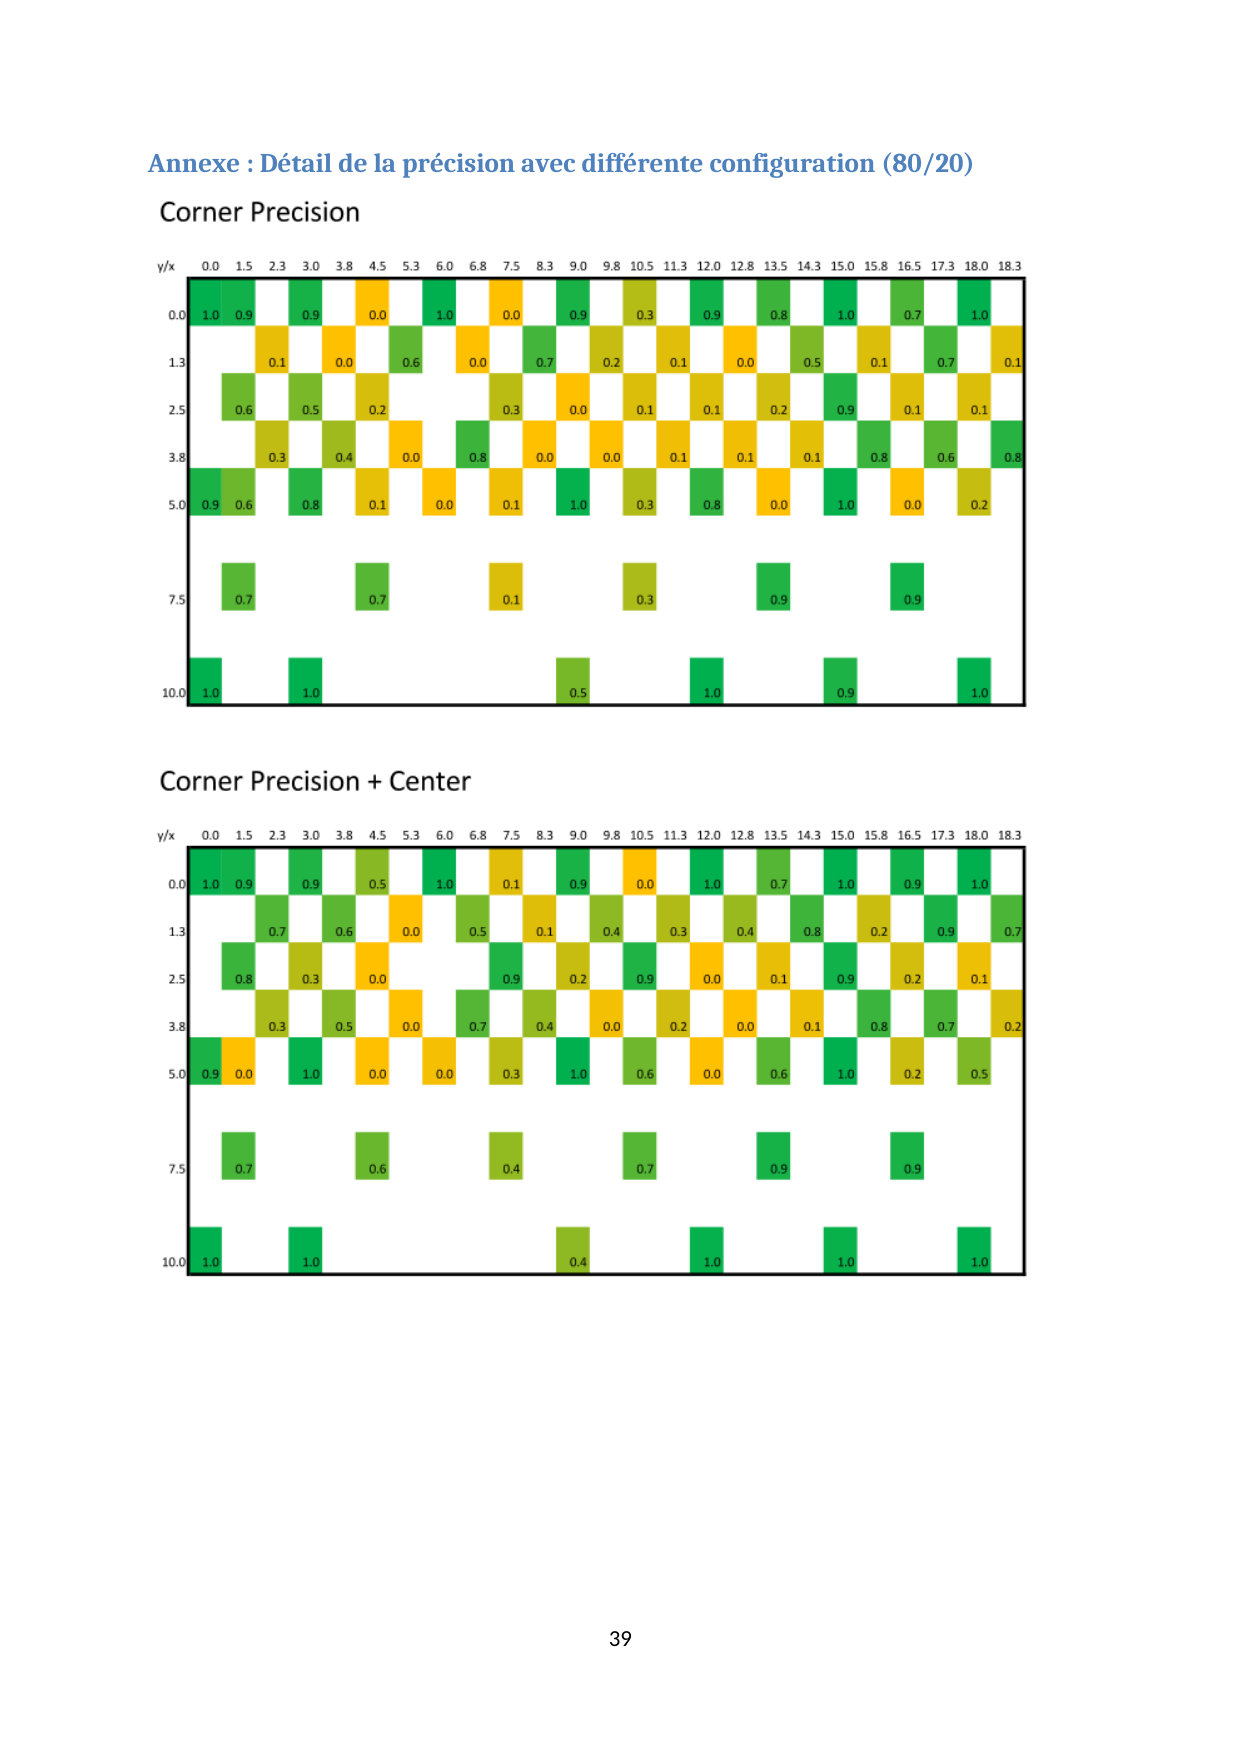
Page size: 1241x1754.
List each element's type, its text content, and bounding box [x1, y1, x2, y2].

picture [147, 183, 1038, 1290]
subtitle Annexe : Détail de la précision avec différente configuration (80/20) [148, 148, 1093, 179]
